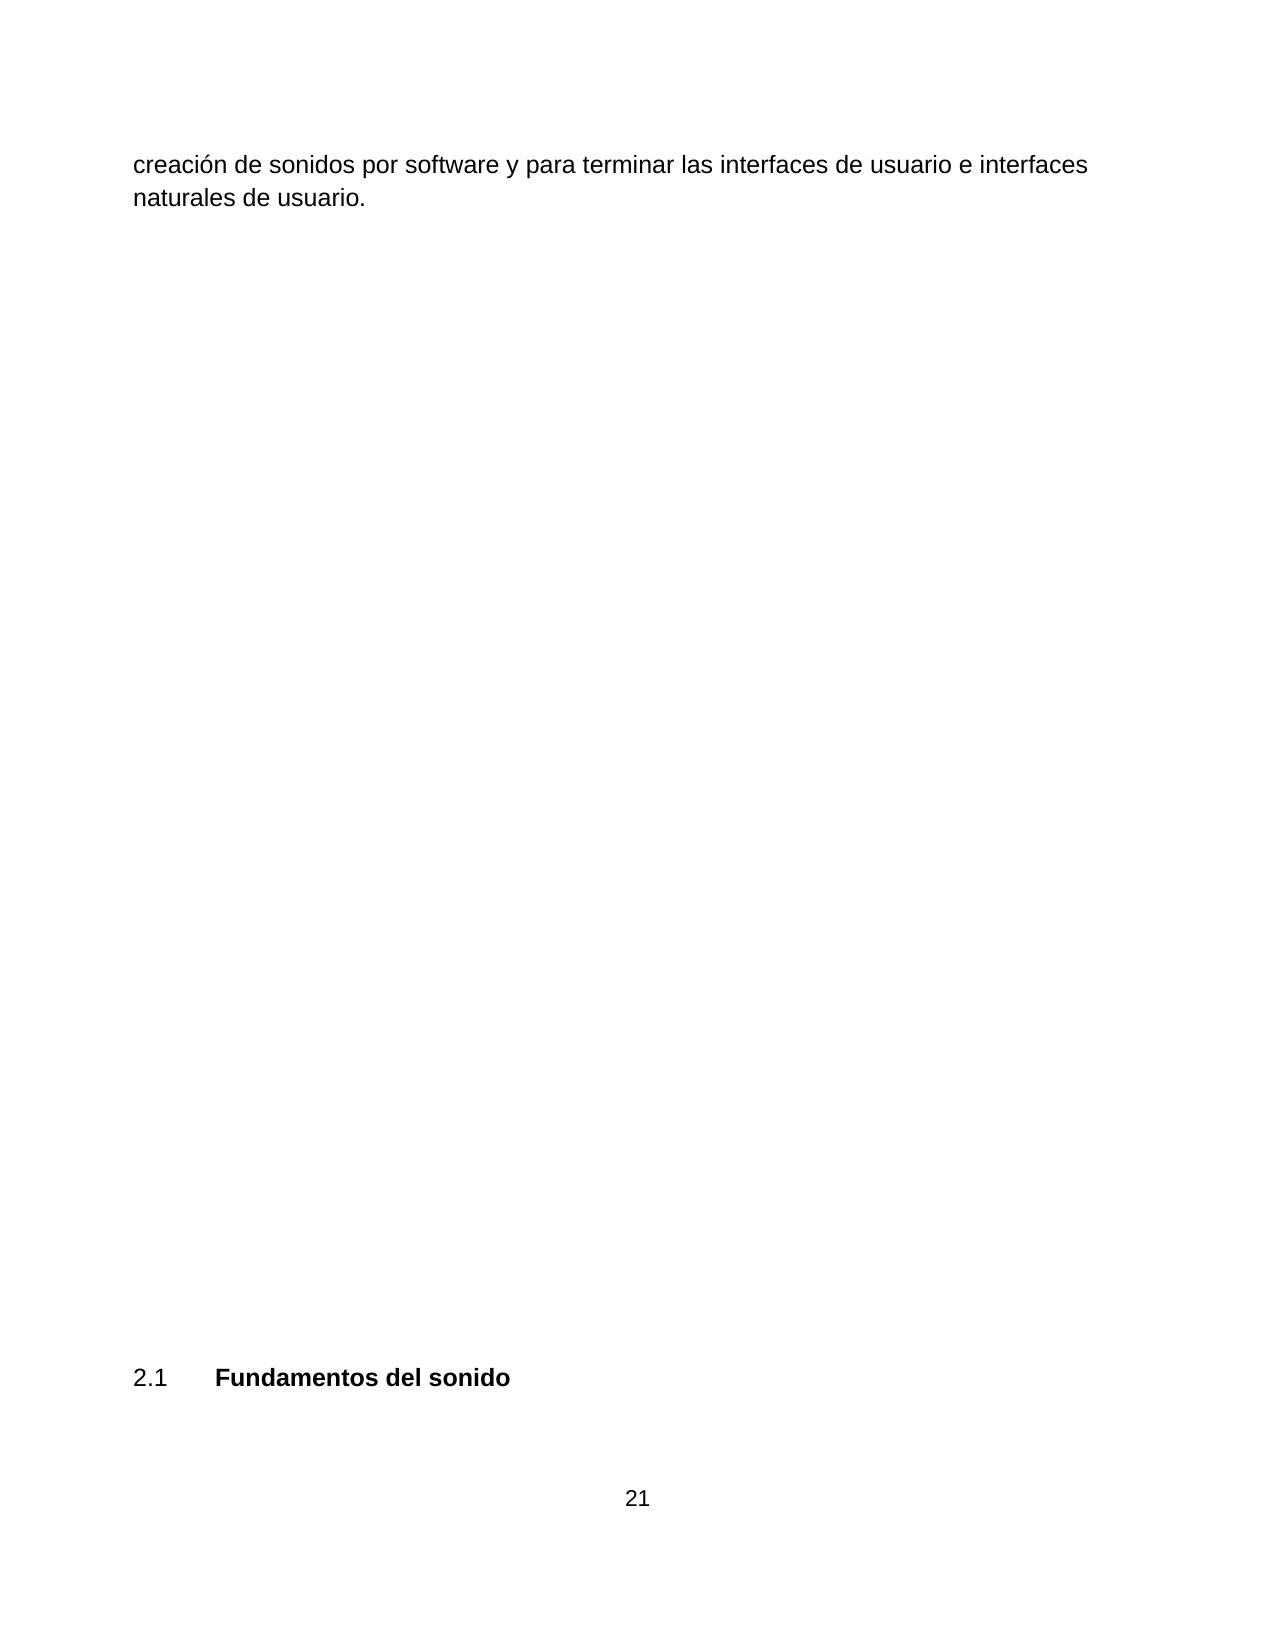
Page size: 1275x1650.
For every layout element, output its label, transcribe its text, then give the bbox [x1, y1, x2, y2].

subtitle 2.1 Fundamentos del sonido [133, 1363, 1142, 1392]
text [133, 150, 1142, 212]
